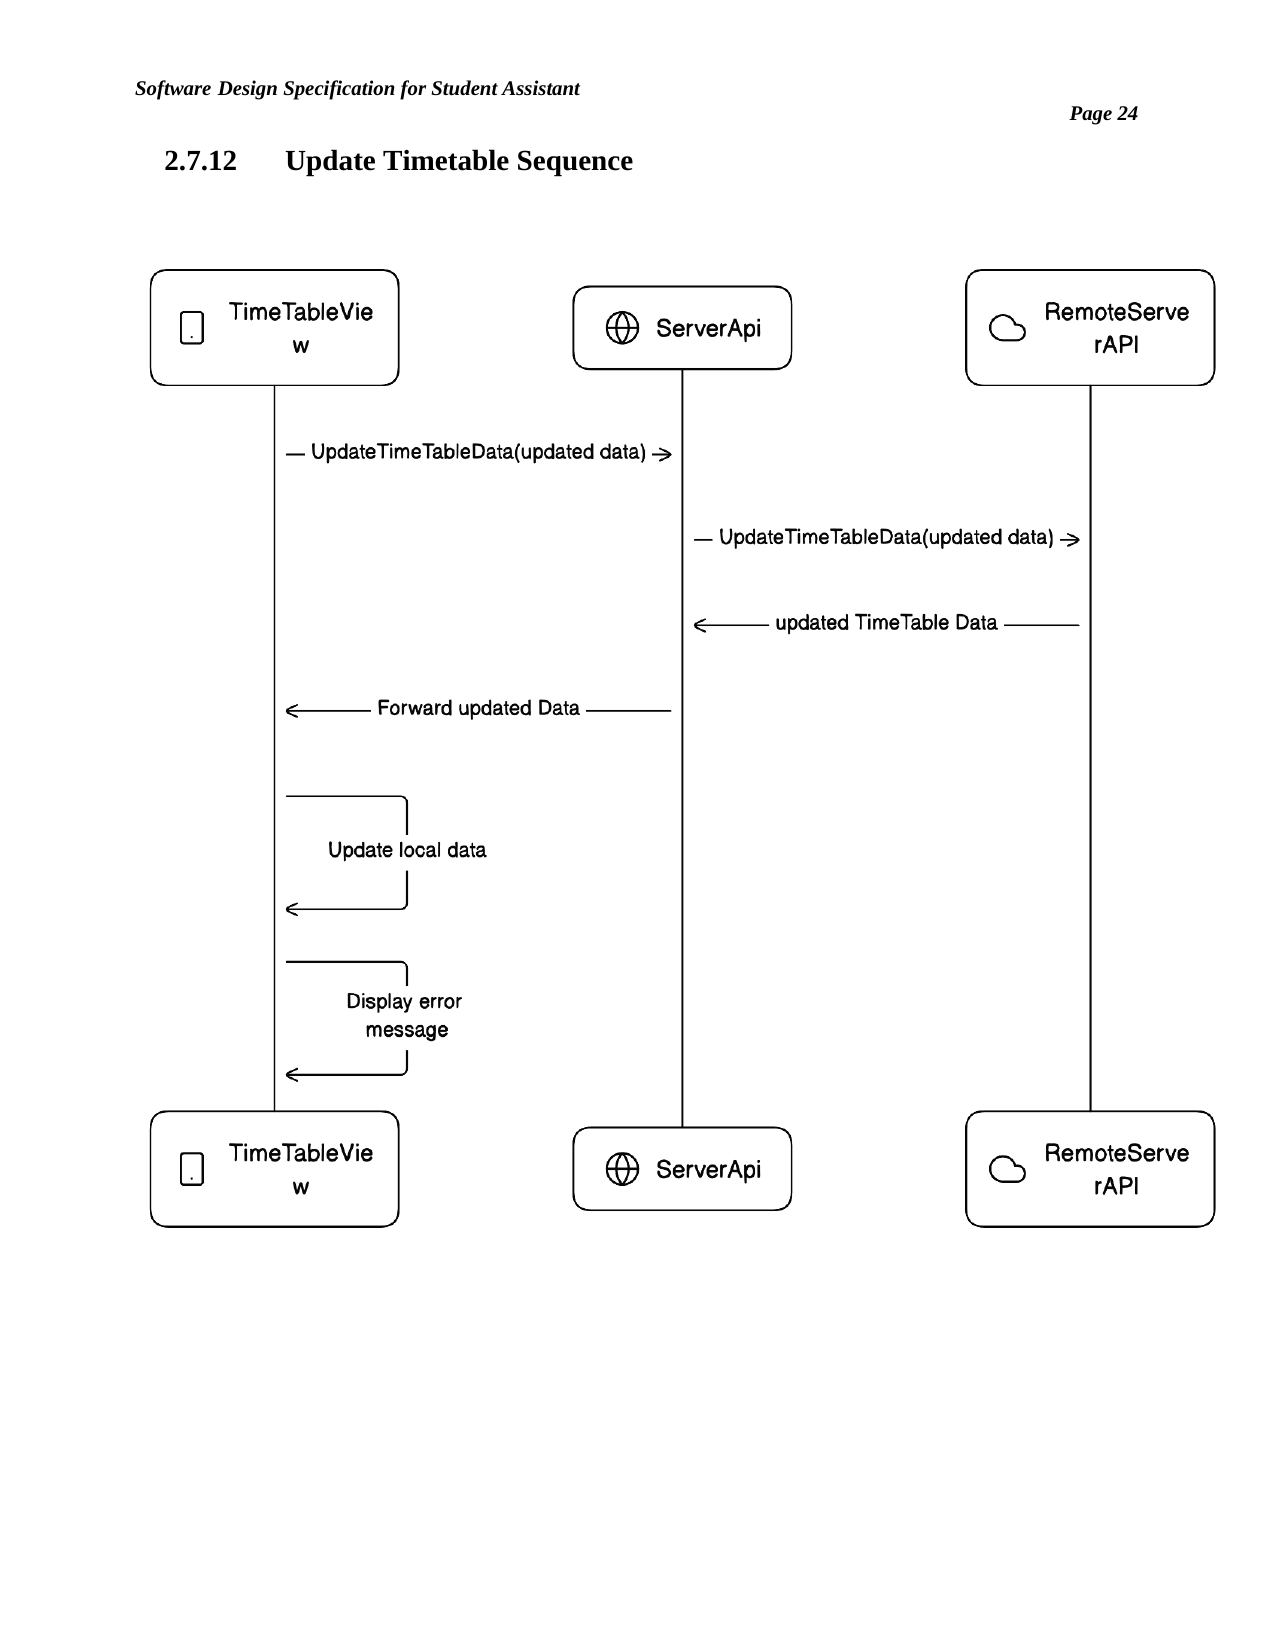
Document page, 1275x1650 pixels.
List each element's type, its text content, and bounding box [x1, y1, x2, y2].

subtitle Update Timetable Sequence [164, 150, 1140, 175]
